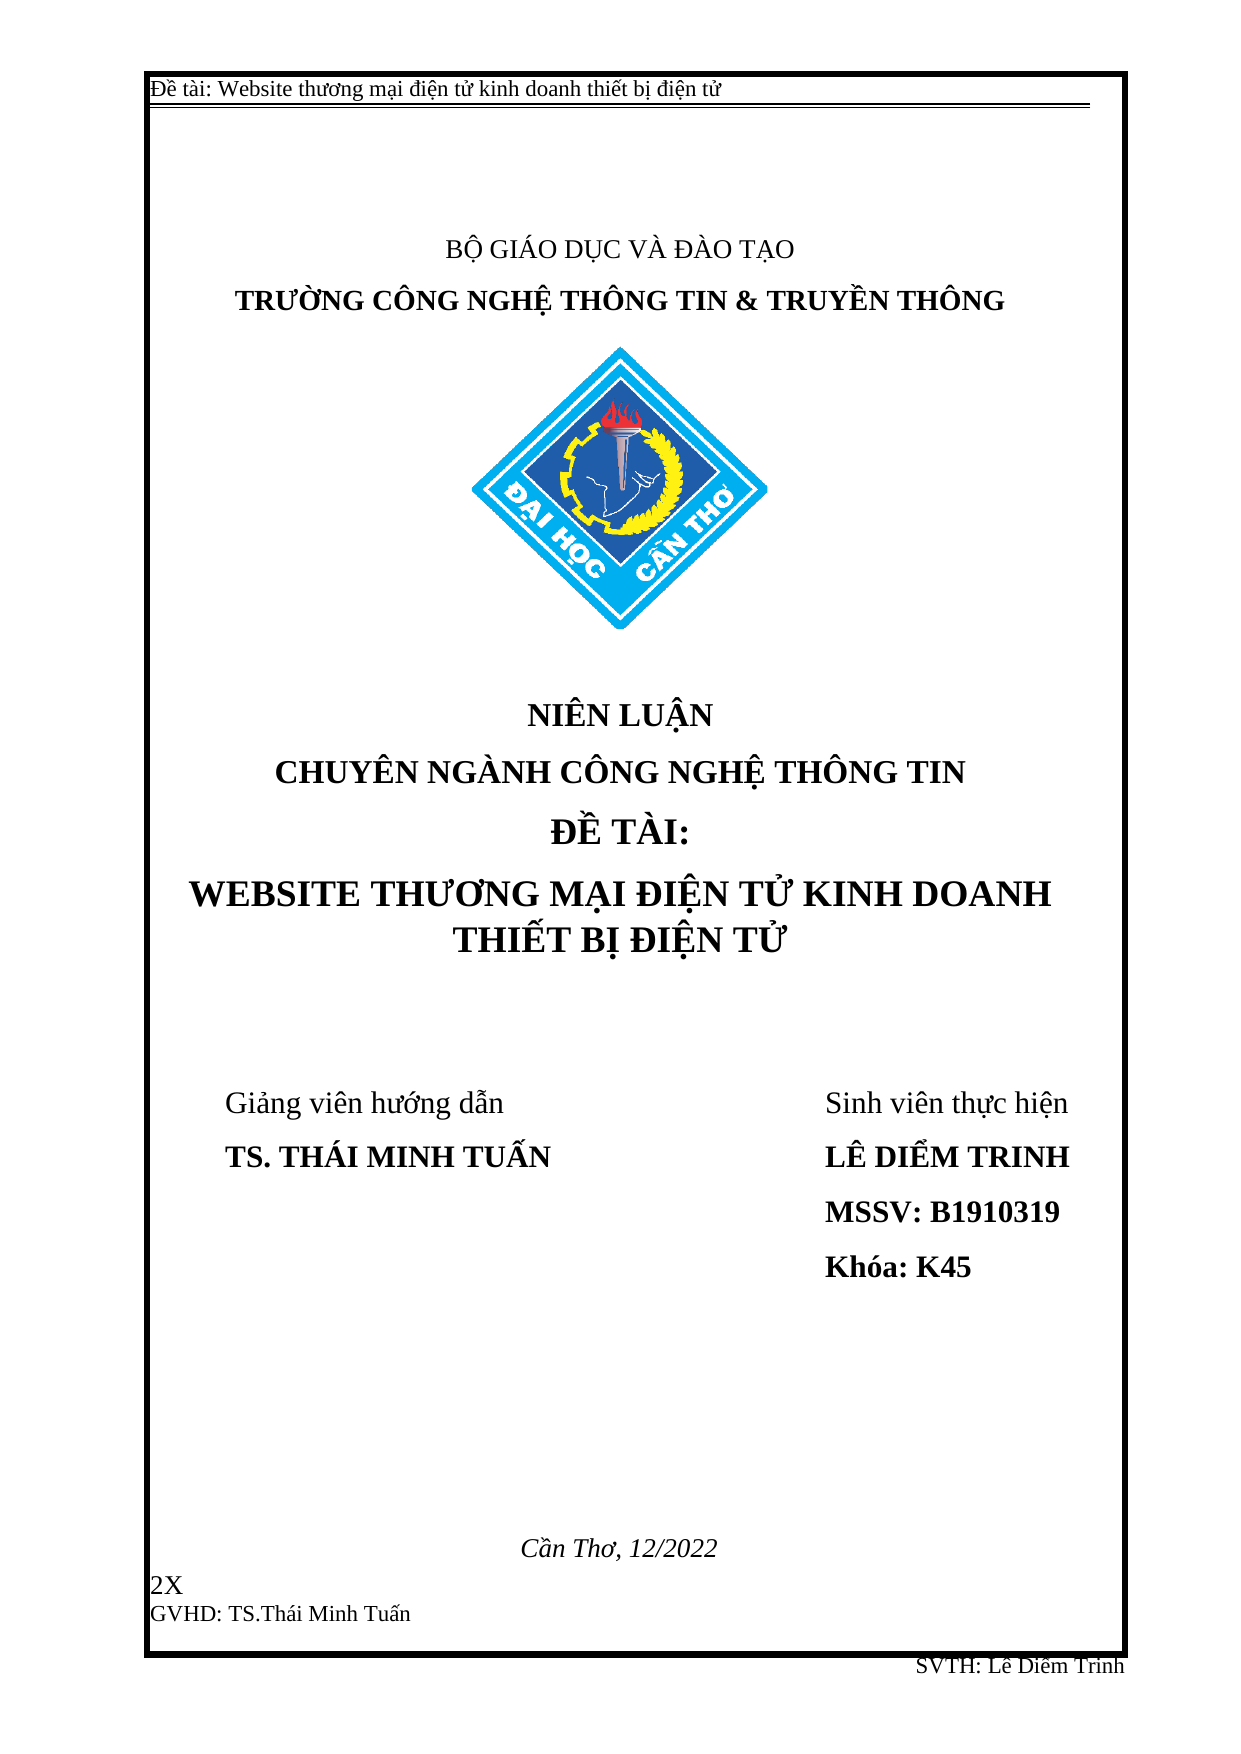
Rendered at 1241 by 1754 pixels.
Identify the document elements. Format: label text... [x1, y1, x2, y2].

text NIÊN LUẬN [150, 695, 1090, 733]
text Giảng viên hướng dẫn Sinh viên thực hiện [150, 1084, 1090, 1120]
picture [484, 360, 756, 619]
picture [622, 346, 768, 485]
picture [693, 558, 700, 565]
picture [715, 537, 722, 544]
text BỘ GIÁO DỤC VÀ ĐÀO TẠO [150, 233, 1090, 264]
text Khóa: K45 [262, 1248, 1090, 1284]
text MSSV: B1910319 [264, 1193, 1090, 1229]
picture [671, 579, 678, 586]
text Cần Thơ, 12/2022 [150, 1532, 1090, 1563]
text CHUYÊN NGÀNH CÔNG NGHỆ THÔNG TIN [150, 752, 1090, 790]
text ĐỀ TÀI: [150, 809, 1090, 852]
text TRƯỜNG CÔNG NGHỆ THÔNG TIN & TRUYỀN THÔNG [150, 283, 1090, 316]
text TS. THÁI MINH TUẤN LÊ DIỂM TRINH [150, 1138, 1090, 1174]
text WEBSITE THƯƠNG MẠI ĐIỆN TỬ KINH DOANH THIẾT BỊ ĐIỆN TỬ [150, 872, 1090, 960]
picture [470, 346, 619, 628]
